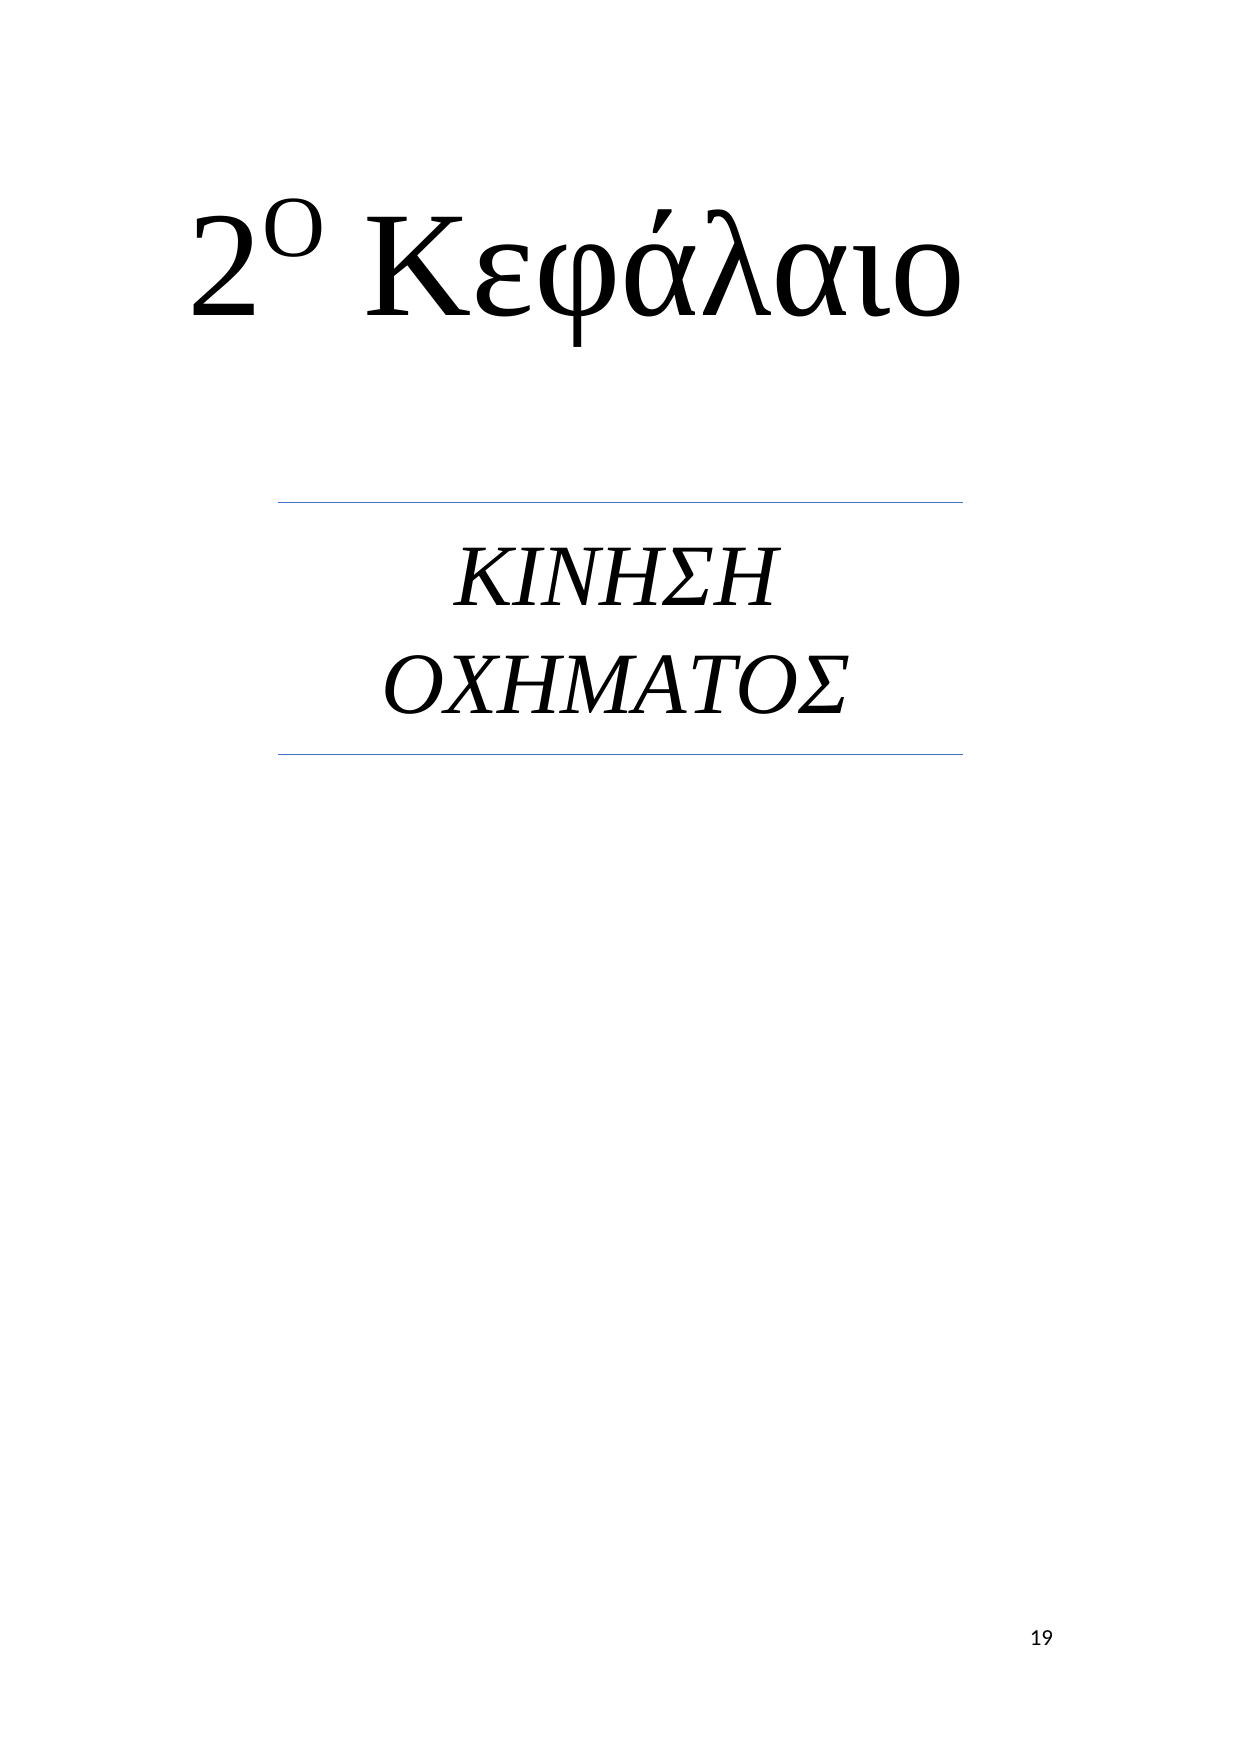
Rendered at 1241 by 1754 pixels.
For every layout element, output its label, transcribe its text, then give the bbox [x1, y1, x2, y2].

text ΚΙΝΗΣΗ ΟΧΗΜΑΤΟΣ [277, 503, 963, 755]
subtitle 2Ο Κεφάλαιο – Κίνηση οχήματος [187, 175, 1053, 456]
